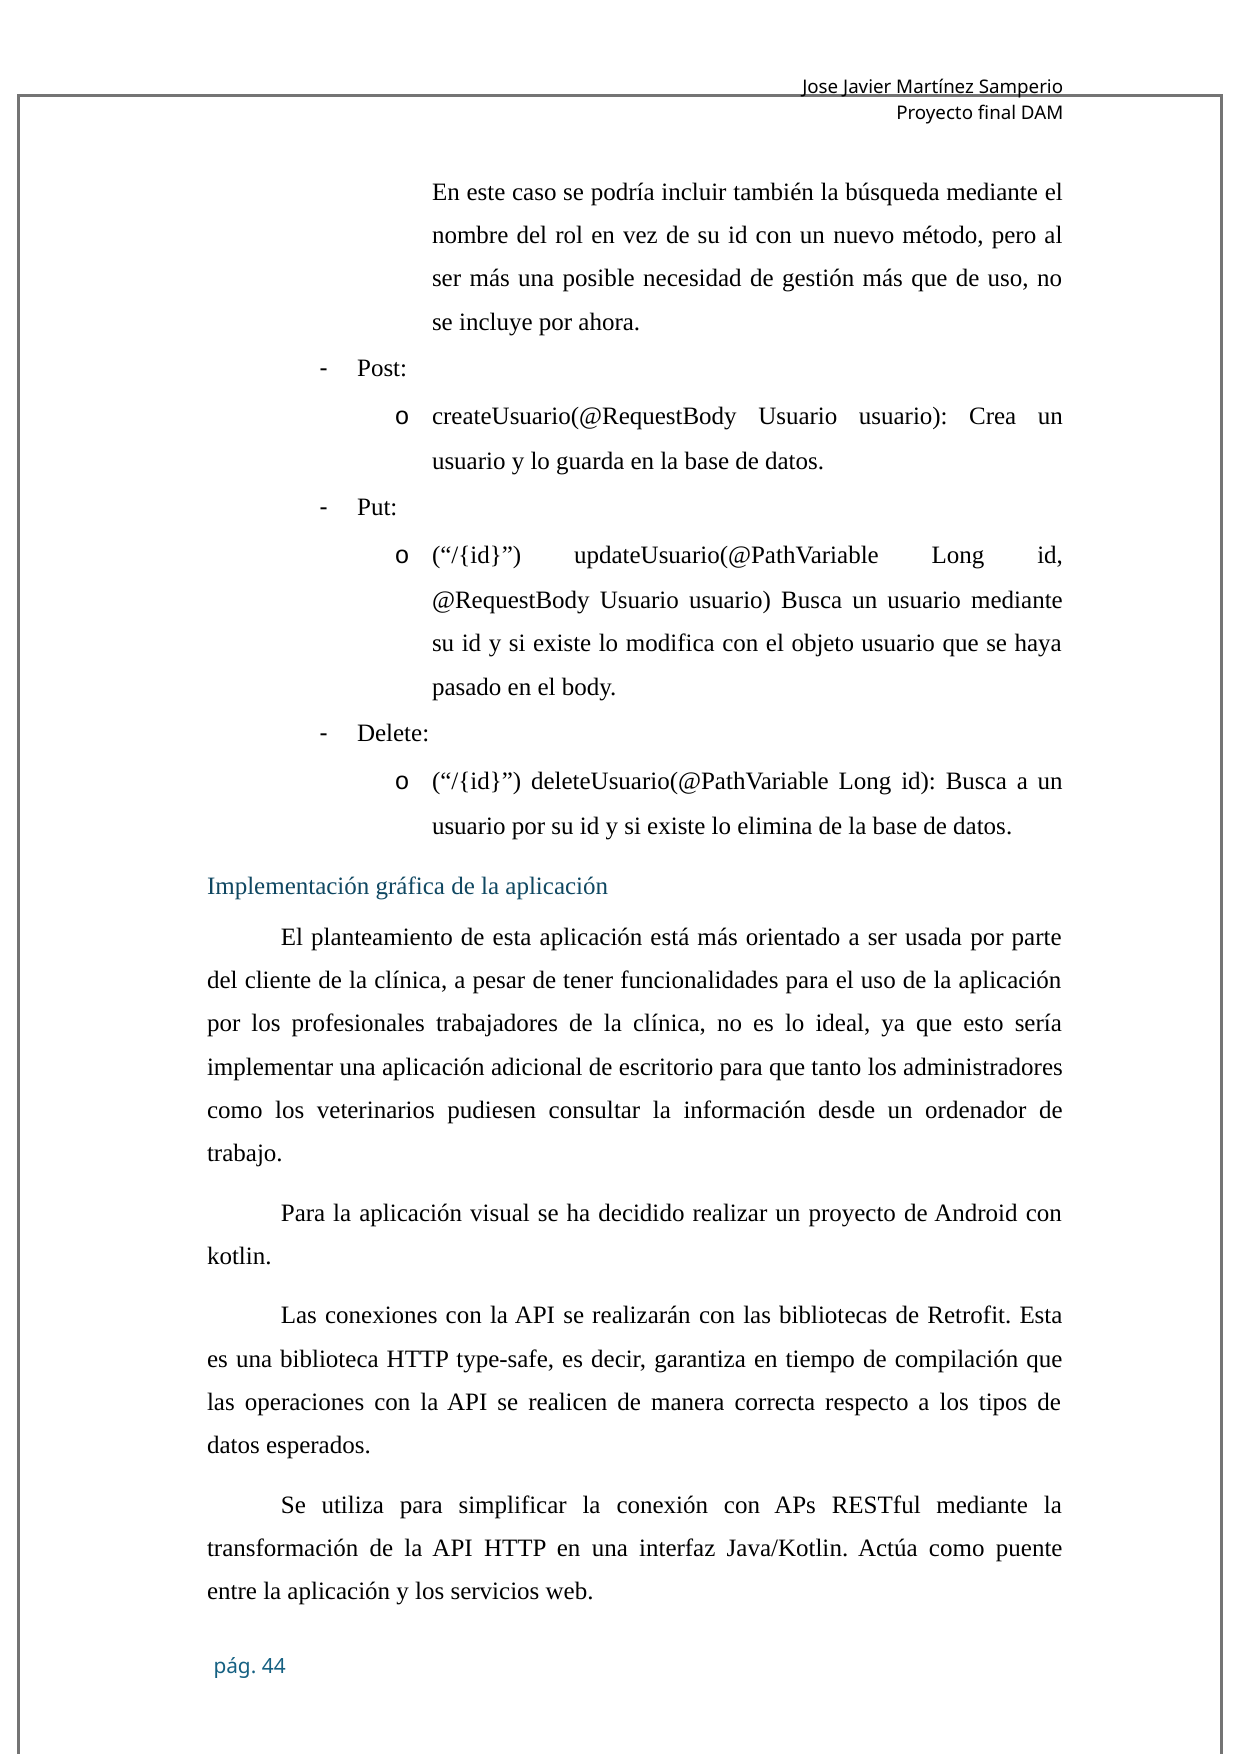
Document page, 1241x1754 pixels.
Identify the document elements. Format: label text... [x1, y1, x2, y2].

text Las conexiones con la API se realizarán con las bibliotecas de Retrofit. Esta es una biblioteca HTTP type-safe, es decir, garantiza en tiempo de compilación que las operaciones con la API se realicen de manera correcta respecto a los tipos de datos esperados. [207, 1301, 1063, 1459]
text Se utiliza para simplificar la conexión con APs RESTful mediante la transformación de la API HTTP en una interfaz Java/Kotlin. Actúa como puente entre la aplicación y los servicios web. [207, 1490, 1063, 1605]
list Post: [319, 350, 1063, 384]
list createUsuario(@RequestBody Usuario usuario): Crea un usuario y lo guarda en la base de datos. [394, 401, 1063, 475]
text El planteamiento de esta aplicación está más orientado a ser usada por parte del cliente de la clínica, a pesar de tener funcionalidades para el uso de la aplicación por los profesionales trabajadores de la clínica, no es lo ideal, ya que esto sería implementar una aplicación adicional de escritorio para que tanto los administradores como los veterinarios pudiesen consultar la información desde un ordenador de trabajo. [207, 922, 1063, 1167]
text Para la aplicación visual se ha decidido realizar un proyecto de Android con kotlin. [207, 1198, 1063, 1269]
list (“/{id}”) updateUsuario(@PathVariable Long id, @RequestBody Usuario usuario) Busca un usuario mediante su id y si existe lo modifica con el objeto usuario que se haya pasado en el body. [394, 540, 1063, 700]
list Put: [319, 489, 1063, 523]
subtitle Implementación gráfica de la aplicación [207, 871, 1063, 899]
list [394, 177, 1063, 335]
list Delete: [319, 715, 1063, 749]
list (“/{id}”) deleteUsuario(@PathVariable Long id): Busca a un usuario por su id y si existe lo elimina de la base de datos. [394, 766, 1063, 840]
